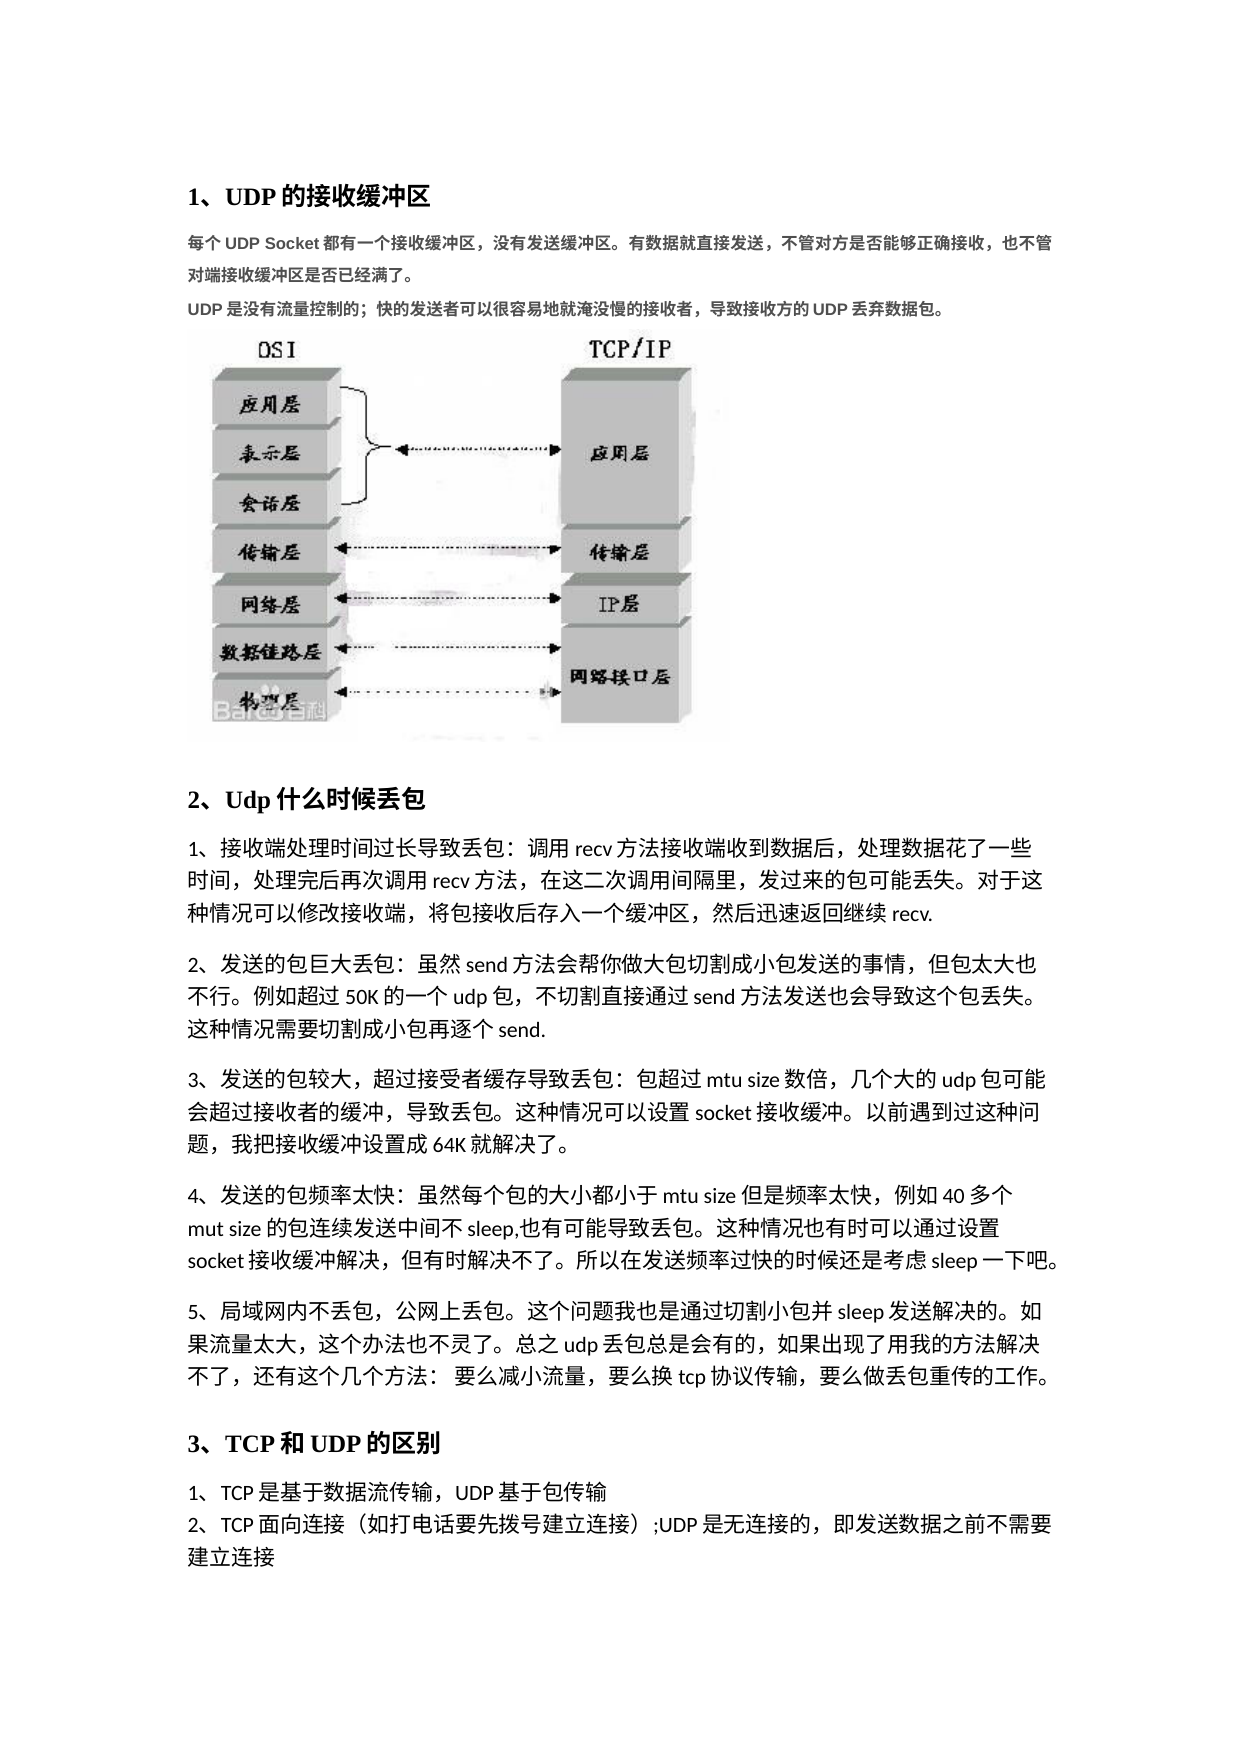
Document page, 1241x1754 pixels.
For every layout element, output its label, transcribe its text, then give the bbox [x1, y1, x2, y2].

list TCP面向连接（如打电话要先拨号建立连接）;UDP是无连接的，即发送数据之前不需要建立连接 [187, 1507, 1053, 1572]
subtitle 2、Udp什么时候丢包 [187, 765, 1053, 830]
subtitle 1、UDP的接收缓冲区 每个UDP Socket都有一个接收缓冲区，没有发送缓冲区。有数据就直接发送，不管对方是否能够正确接收，也不管对端接收缓冲区是否已经满了。 UDP是没有流量控制的；快的发送者可以很容易地就淹没慢的接收者，导致接收方的UDP丢弃数据包。 [187, 162, 1053, 324]
picture [187, 329, 730, 742]
text 4、发送的包频率太快：虽然每个包的大小都小于mtu size 但是频率太快，例如40多个mut size的包连续发送中间不sleep,也有可能导致丢包。这种情况也有时可以通过设置socket接收缓冲解决，但有时解决不了。所以在发送频率过快的时候还是考虑sleep一下吧。 [187, 1178, 1053, 1275]
text 3、发送的包较大，超过接受者缓存导致丢包：包超过mtu size数倍，几个大的udp包可能会超过接收者的缓冲，导致丢包。这种情况可以设置socket接收缓冲。以前遇到过这种问题，我把接收缓冲设置成64K就解决了。 [187, 1062, 1053, 1159]
text 5、局域网内不丢包，公网上丢包。这个问题我也是通过切割小包并sleep发送解决的。如果流量太大，这个办法也不灵了。总之udp丢包总是会有的，如果出现了用我的方法解决不了，还有这个几个方法： 要么减小流量，要么换tcp协议传输，要么做丢包重传的工作。 [187, 1294, 1053, 1391]
text 2、发送的包巨大丢包：虽然send方法会帮你做大包切割成小包发送的事情，但包太大也不行。例如超过50K的一个udp包，不切割直接通过send方法发送也会导致这个包丢失。这种情况需要切割成小包再逐个send. [187, 946, 1053, 1044]
list TCP是基于数据流传输，UDP基于包传输 [187, 1474, 1053, 1507]
text 1、接收端处理时间过长导致丢包：调用recv方法接收端收到数据后，处理数据花了一些时间，处理完后再次调用recv方法，在这二次调用间隔里，发过来的包可能丢失。对于这种情况可以修改接收端，将包接收后存入一个缓冲区，然后迅速返回继续recv. [187, 830, 1053, 928]
subtitle 3、TCP和UDP的区别 [187, 1409, 1053, 1474]
